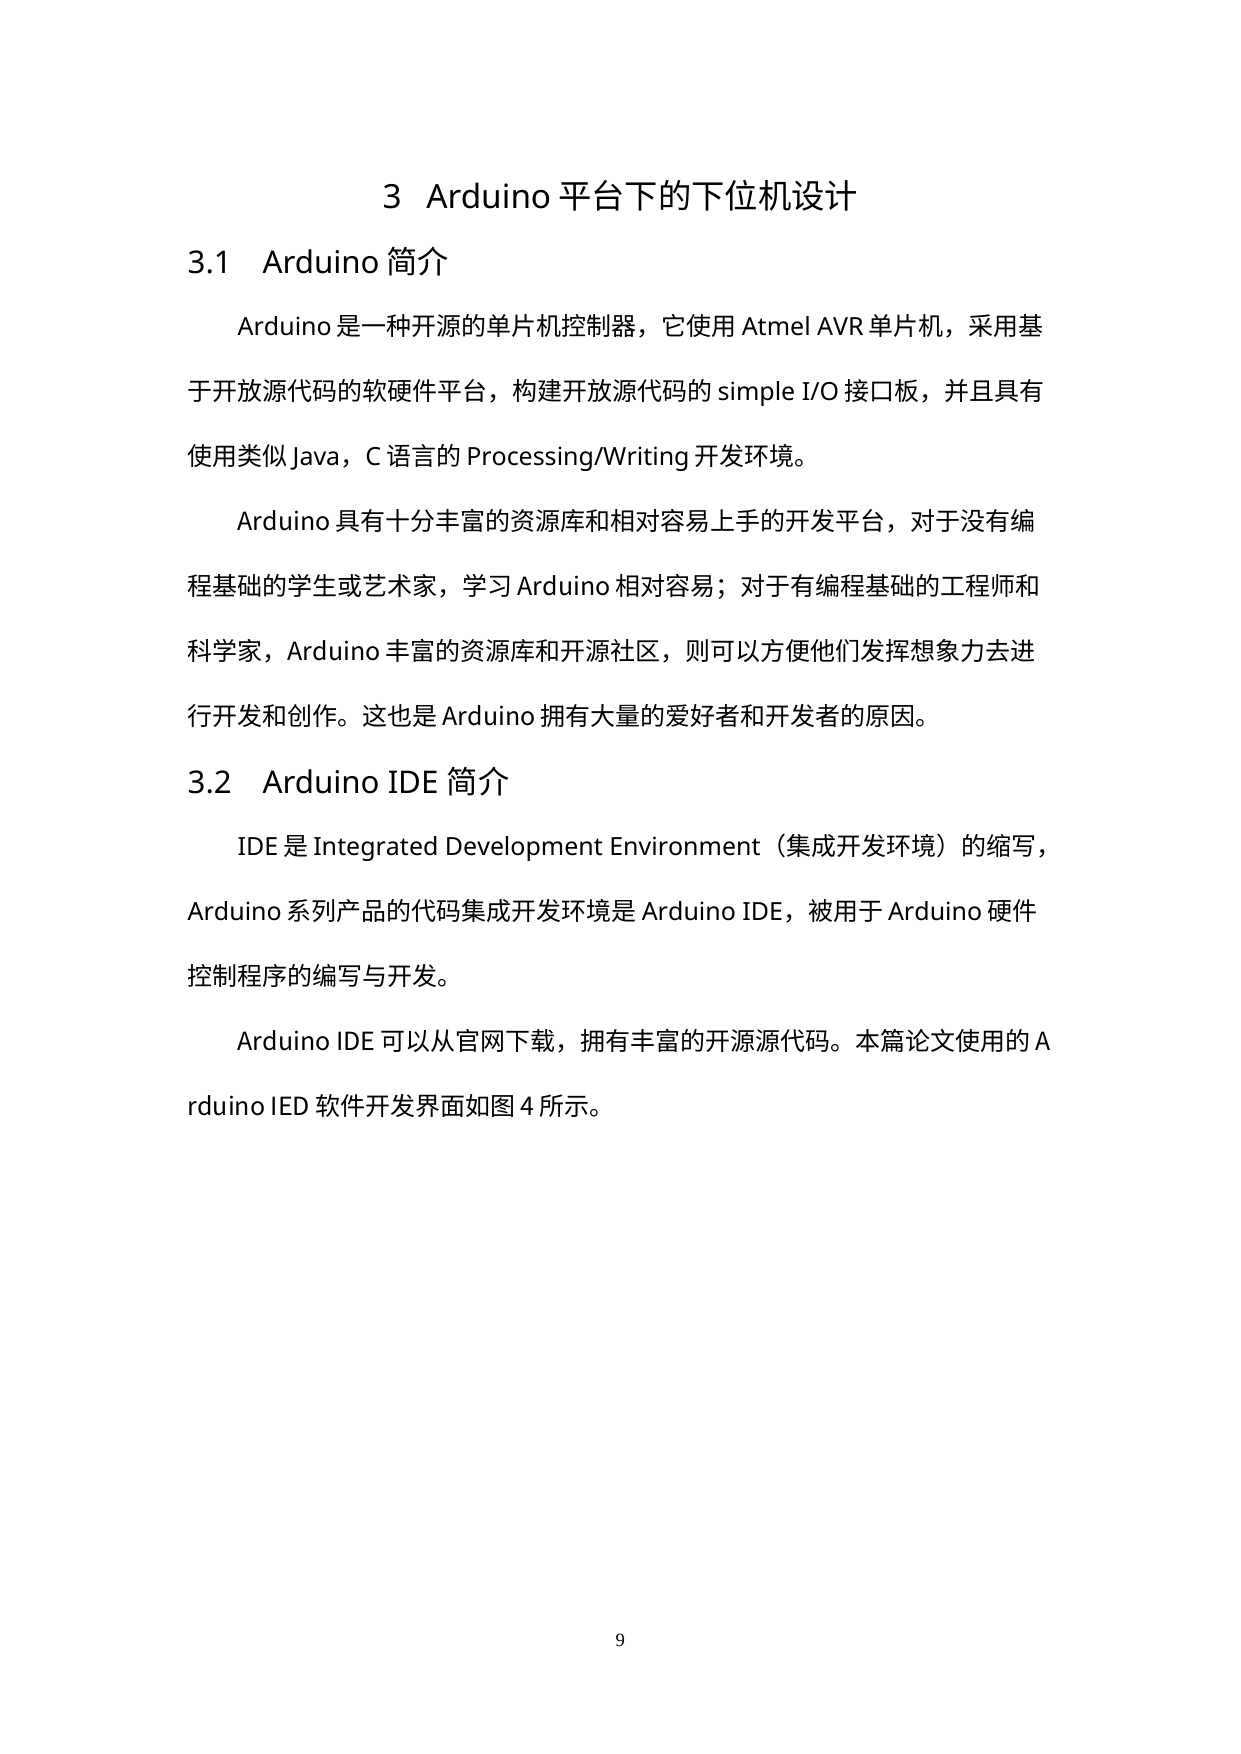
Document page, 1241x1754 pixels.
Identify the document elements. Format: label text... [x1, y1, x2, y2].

list Arduino简介 [187, 227, 1053, 292]
text Arduino具有十分丰富的资源库和相对容易上手的开发平台，对于没有编程基础的学生或艺术家，学习Arduino相对容易；对于有编程基础的工程师和科学家，Arduino丰富的资源库和开源社区，则可以方便他们发挥想象力去进行开发和创作。这也是Arduino拥有大量的爱好者和开发者的原因。 [187, 487, 1053, 747]
text Arduino是一种开源的单片机控制器，它使用Atmel AVR单片机，采用基于开放源代码的软硬件平台，构建开放源代码的simple I/O接口板，并且具有使用类似Java，C语言的Processing/Writing开发环境。 [187, 292, 1053, 487]
text Arduino IDE可以从官网下载，拥有丰富的开源源代码。本篇论文使用的Arduino IED软件开发界面如图4所示。 [187, 1007, 1053, 1137]
text IDE是Integrated Development Environment（集成开发环境）的缩写，Arduino系列产品的代码集成开发环境是Arduino IDE，被用于Arduino硬件控制程序的编写与开发。 [187, 812, 1053, 1007]
text Arduino平台下的下位机设计 [187, 162, 1053, 227]
list Arduino IDE 简介 [187, 747, 1053, 812]
